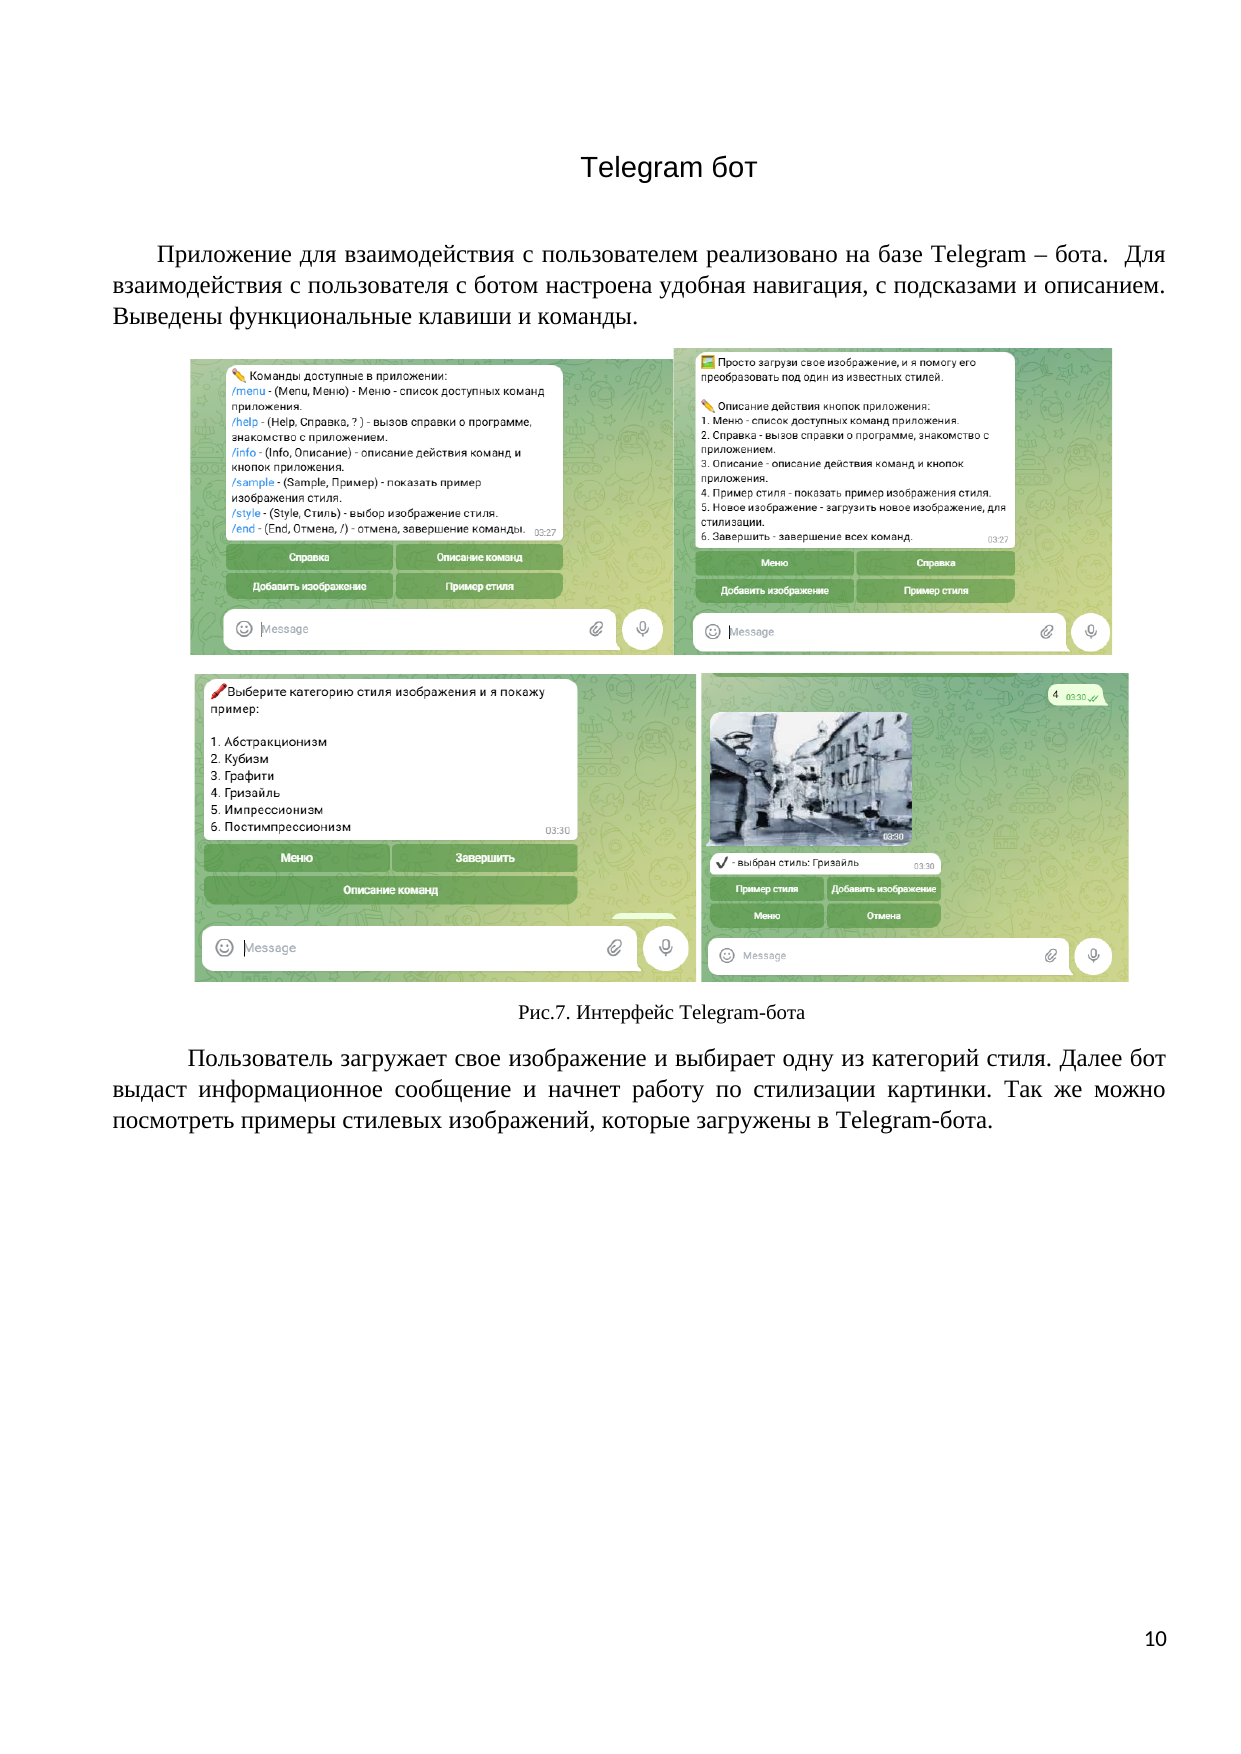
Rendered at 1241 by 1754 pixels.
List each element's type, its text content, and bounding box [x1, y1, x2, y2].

list Telegram бот [171, 150, 1167, 183]
picture [190, 348, 1113, 655]
picture [194, 674, 697, 982]
picture [701, 673, 1129, 982]
text Пользователь загружает свое изображение и выбирает одну из категорий стиля. Далее бот выдаст информационное сообщение и начнет работу по стилизации картинки. Так же можно посмотреть примеры стилевых изображений, которые загружены в Telegram-бота. [112, 1043, 1167, 1133]
text Приложение для взаимодействия с пользователем реализовано на базе Telegram – бота. Для взаимодействия с пользователя с ботом настроена удобная навигация, с подсказами и описанием. Выведены функциональные клавиши и команды. [112, 239, 1167, 330]
text Рис.7. Интерфейс Telegram-бота [112, 1000, 1167, 1024]
